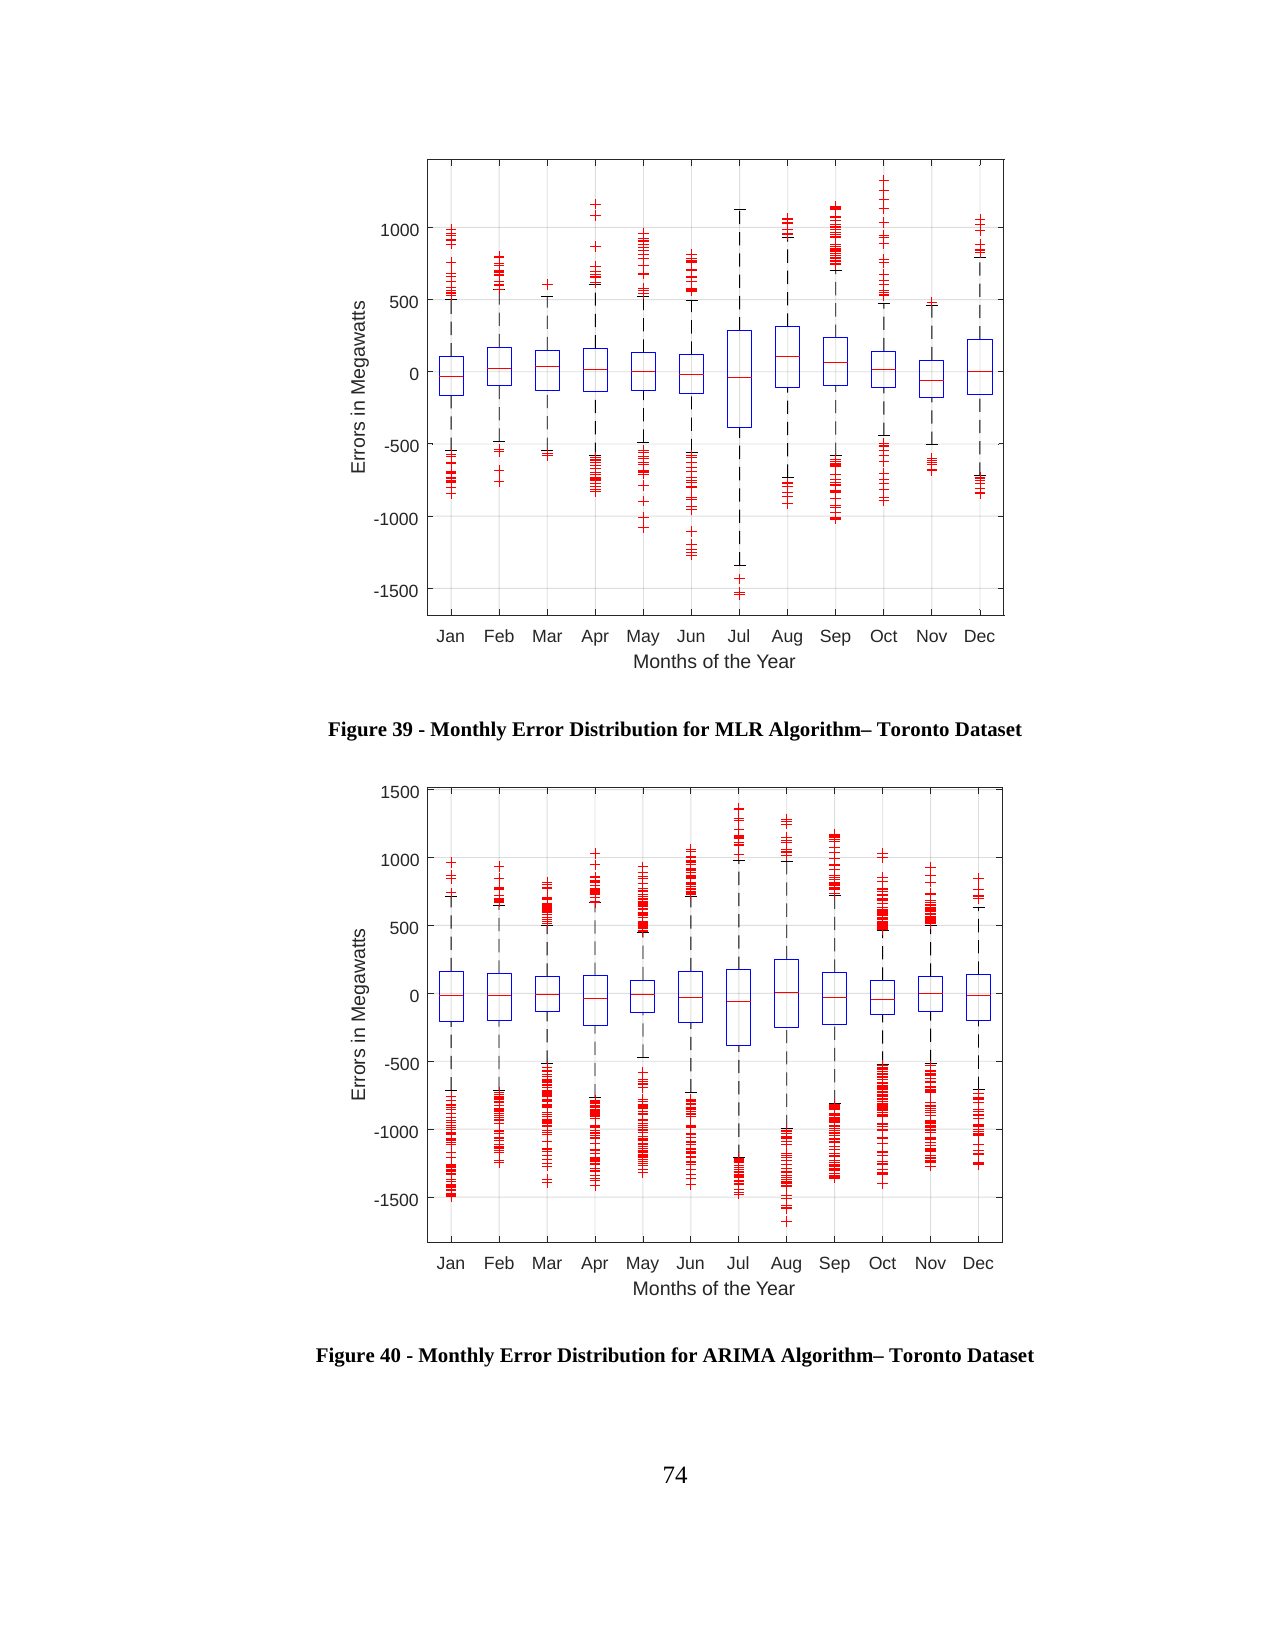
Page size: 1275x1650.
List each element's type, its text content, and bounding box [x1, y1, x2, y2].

text Figure 39 - Monthly Error Distribution for MLR Algorithm– Toronto Dataset [225, 716, 1125, 741]
text Figure 40 - Monthly Error Distribution for ARIMA Algorithm– Toronto Dataset [225, 1343, 1125, 1367]
